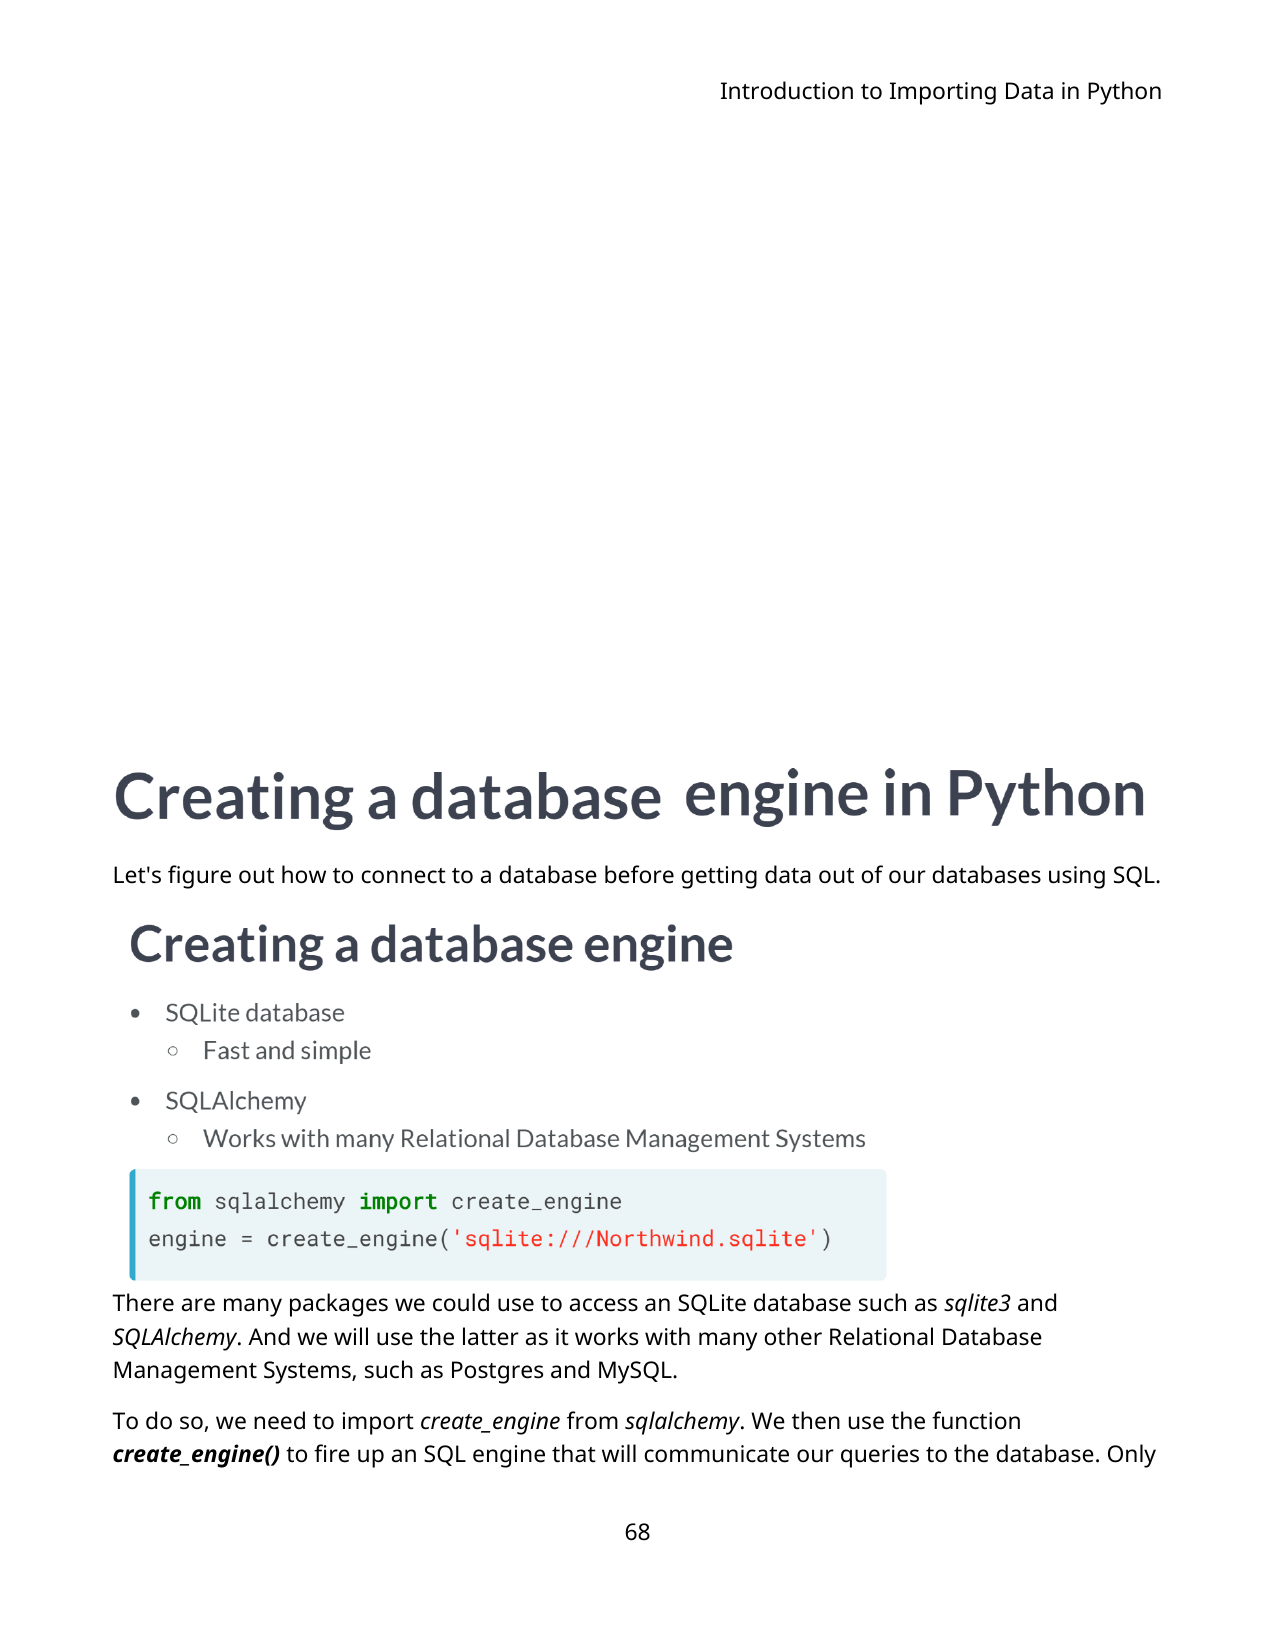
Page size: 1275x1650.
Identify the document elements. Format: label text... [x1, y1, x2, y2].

picture [112, 909, 901, 1285]
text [112, 1404, 1162, 1469]
picture [112, 755, 1162, 841]
text Let's figure out how to connect to a database before getting data out of our databases using SQL. [112, 859, 1162, 890]
